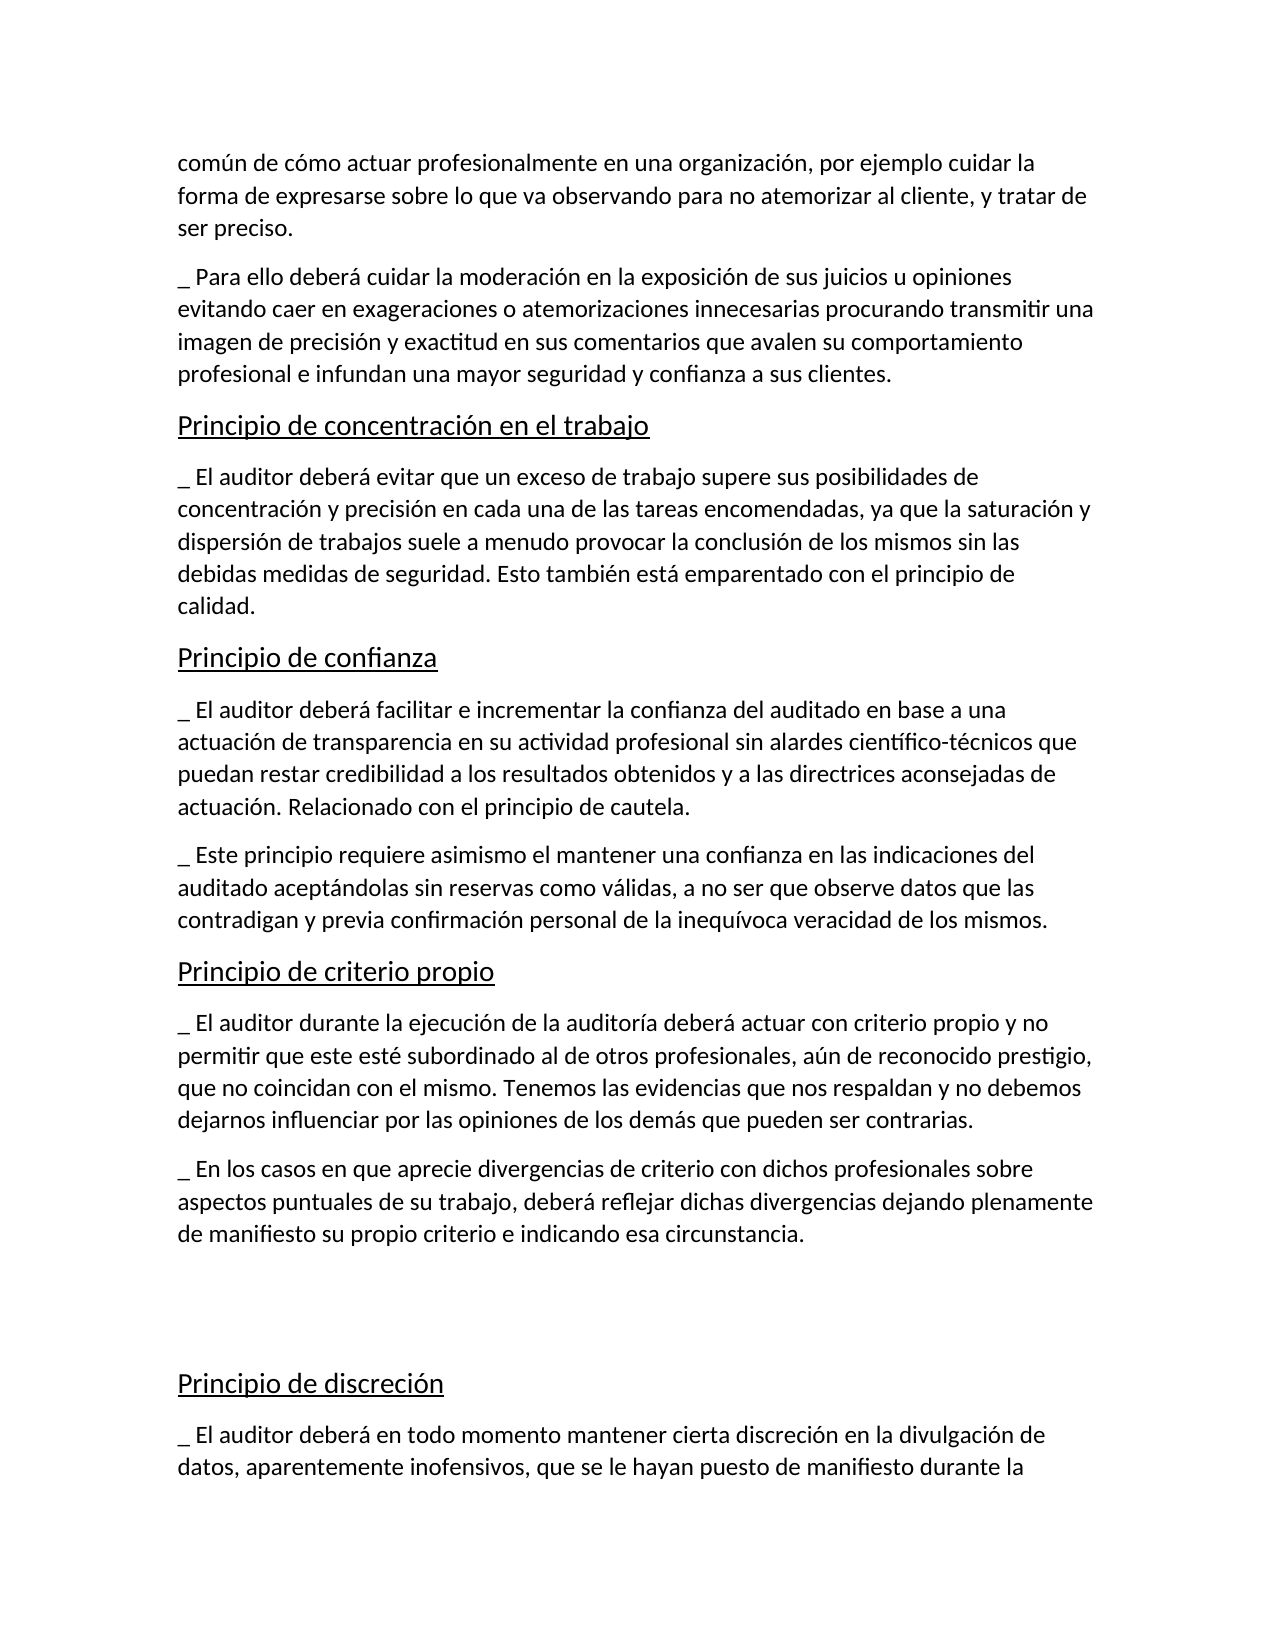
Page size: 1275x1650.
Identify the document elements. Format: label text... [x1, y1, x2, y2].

text Principio de confianza [177, 639, 1098, 675]
text Principio de concentración en el trabajo [177, 407, 1098, 443]
text Principio de discreción [177, 1365, 1098, 1401]
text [177, 1419, 1098, 1482]
text _ El auditor durante la ejecución de la auditoría deberá actuar con criterio propio y no permitir que este esté subordinado al de otros profesionales, aún de reconocido prestigio, que no coincidan con el mismo. Tenemos las evidencias que nos respaldan y no debemos dejarnos influenciar por las opiniones de los demás que pueden ser contrarias. [177, 1008, 1098, 1135]
text _ El auditor deberá facilitar e incrementar la confianza del auditado en base a una actuación de transparencia en su actividad profesional sin alardes científico-técnicos que puedan restar credibilidad a los resultados obtenidos y a las directrices aconsejadas de actuación. Relacionado con el principio de cautela. [177, 694, 1098, 821]
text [177, 148, 1098, 243]
text Principio de criterio propio [177, 953, 1098, 989]
text _ Para ello deberá cuidar la moderación en la exposición de sus juicios u opiniones evitando caer en exageraciones o atemorizaciones innecesarias procurando transmitir una imagen de precisión y exactitud en sus comentarios que avalen su comportamiento profesional e infundan una mayor seguridad y confianza a sus clientes. [177, 261, 1098, 388]
text _ El auditor deberá evitar que un exceso de trabajo supere sus posibilidades de concentración y precisión en cada una de las tareas encomendadas, ya que la saturación y dispersión de trabajos suele a menudo provocar la conclusión de los mismos sin las debidas medidas de seguridad. Esto también está emparentado con el principio de calidad. [177, 461, 1098, 621]
text _ Este principio requiere asimismo el mantener una confianza en las indicaciones del auditado aceptándolas sin reservas como válidas, a no ser que observe datos que las contradigan y previa confirmación personal de la inequívoca veracidad de los mismos. [177, 840, 1098, 935]
